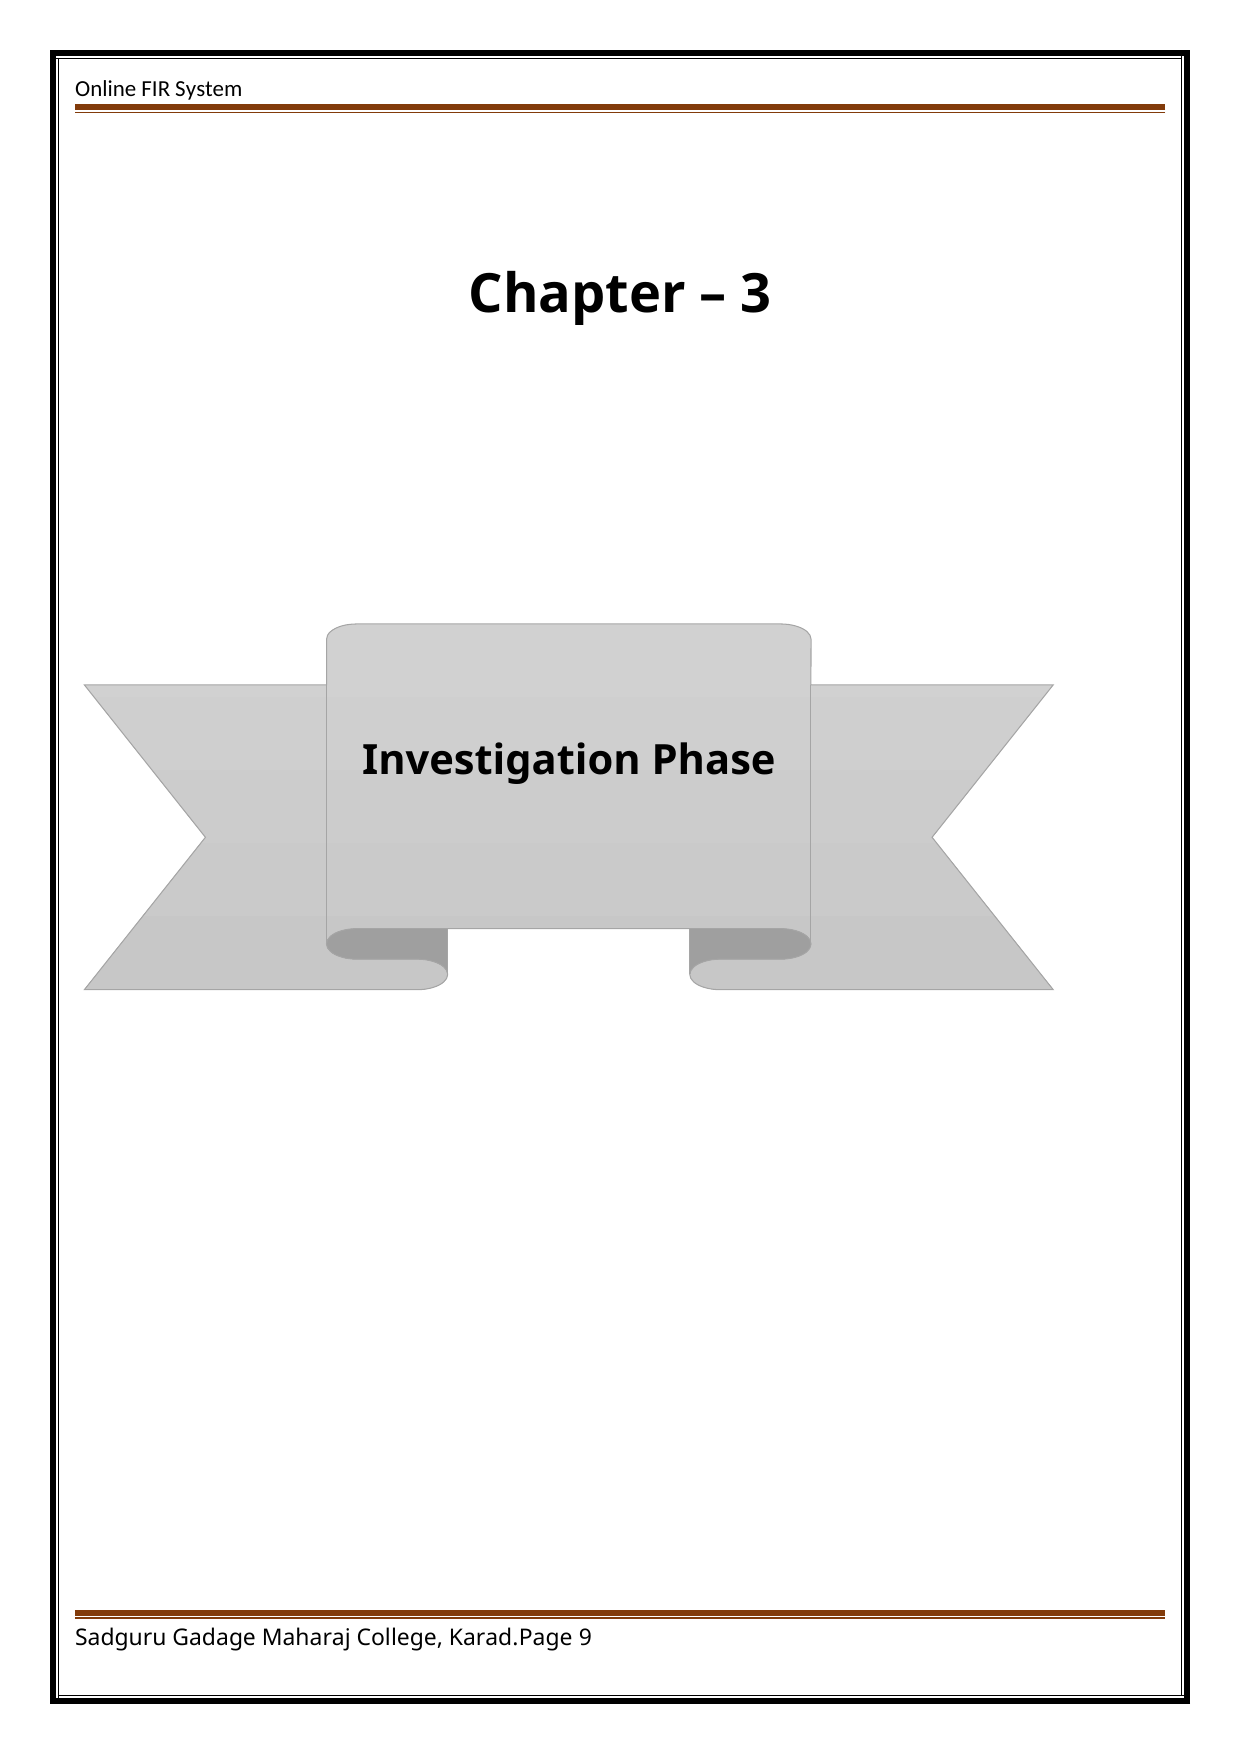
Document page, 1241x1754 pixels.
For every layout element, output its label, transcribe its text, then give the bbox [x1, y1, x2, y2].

text Chapter – 3 [75, 254, 1165, 328]
